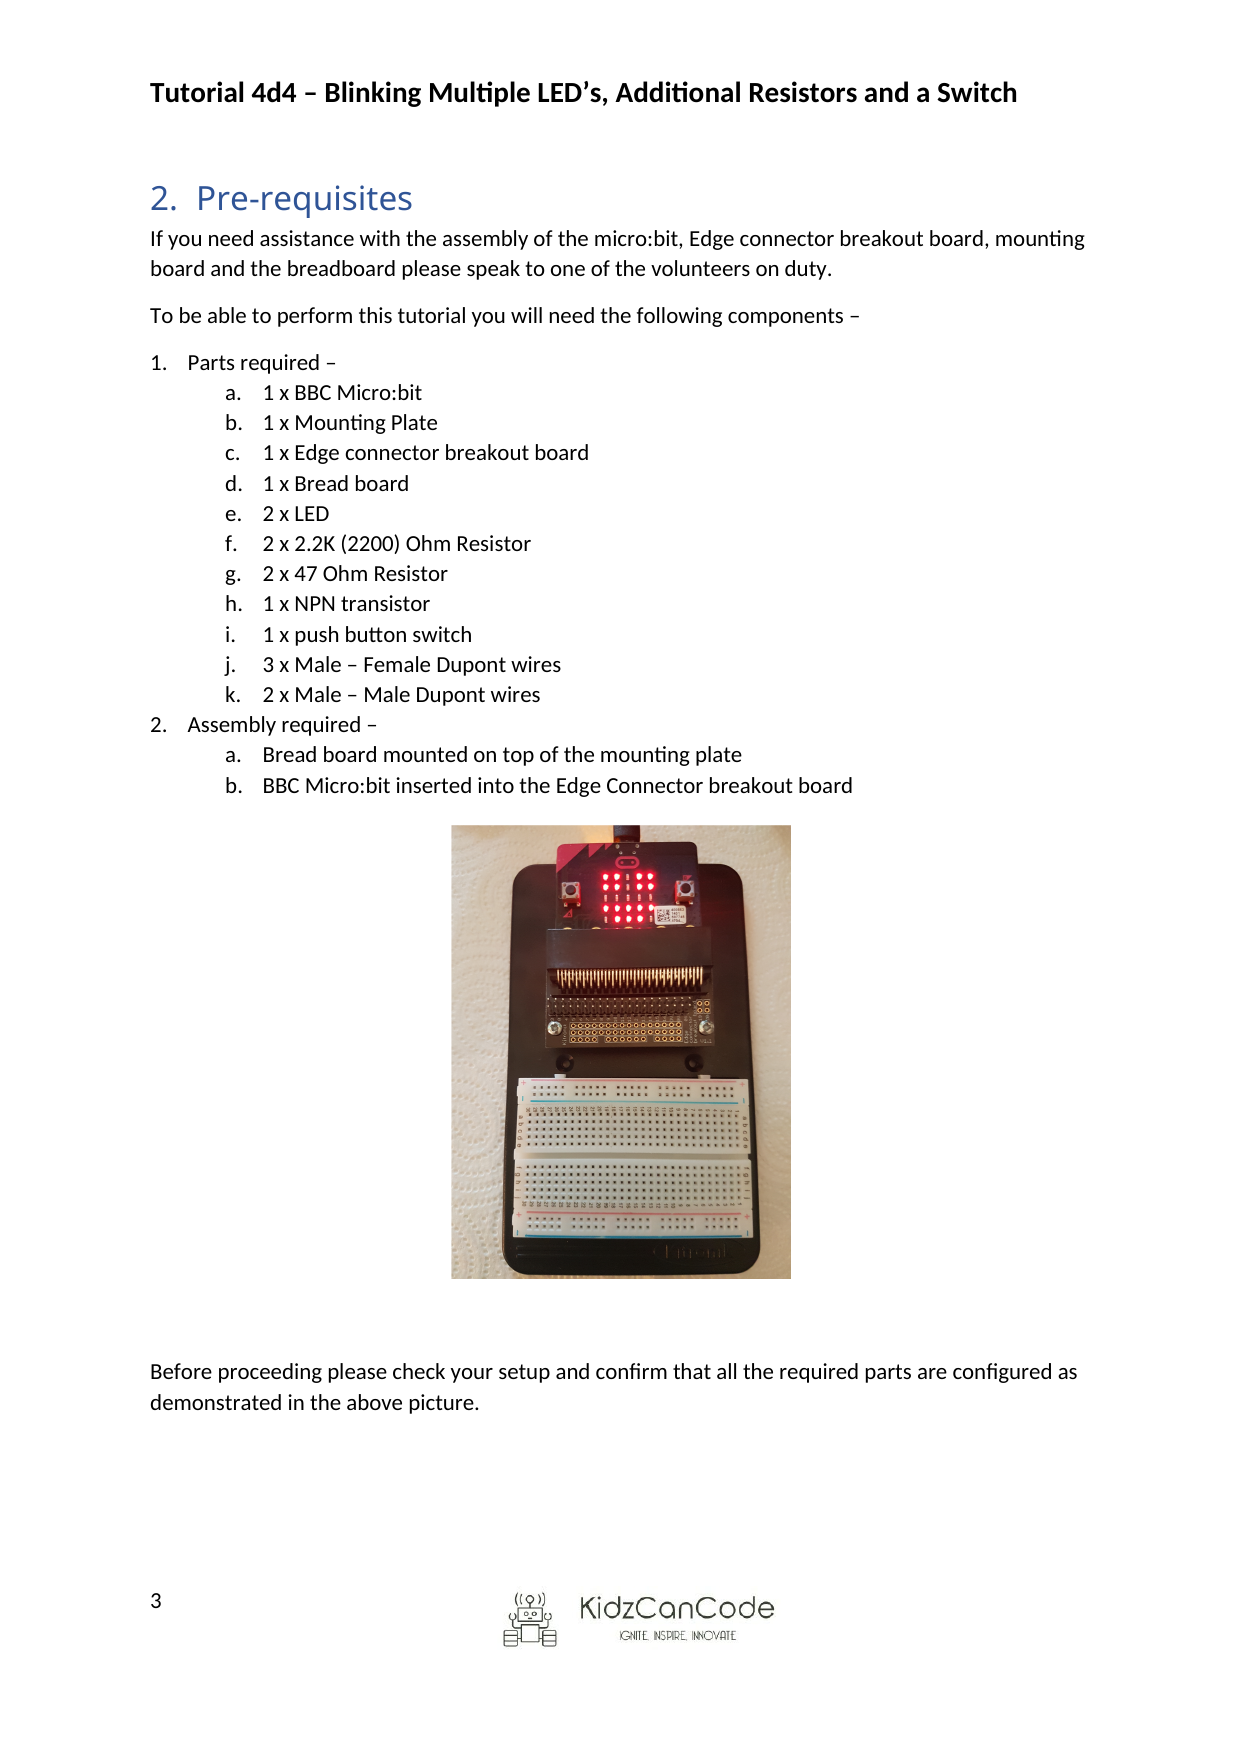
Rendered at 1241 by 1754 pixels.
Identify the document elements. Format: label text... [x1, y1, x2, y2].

text To be able to perform this tutorial you will need the following components – [150, 301, 1090, 329]
list 1 x Mounting Plate [225, 408, 1090, 436]
text Before proceeding please check your setup and confirm that all the required parts are configured as demonstrated in the above picture. [150, 1357, 1090, 1416]
list 2 x LED [225, 499, 1090, 527]
list 1 x Edge connector breakout board [225, 438, 1090, 467]
list 2 x Male – Male Dupont wires [225, 680, 1090, 708]
list Assembly required – [150, 710, 1090, 738]
list 1 x BBC Micro:bit [225, 378, 1090, 406]
text If you need assistance with the assembly of the micro:bit, Edge connector breakout board, mounting board and the breadboard please speak to one of the volunteers on duty. [150, 224, 1090, 282]
list 1 x NPN transistor [225, 589, 1090, 618]
list BBC Micro:bit inserted into the Edge Connector breakout board [225, 771, 1090, 799]
picture [452, 826, 791, 1278]
subtitle Pre-requisites [150, 175, 1090, 220]
list 2 x 2.2K (2200) Ohm Resistor [225, 529, 1090, 557]
list 2 x 47 Ohm Resistor [225, 559, 1090, 587]
list Parts required – [150, 348, 1090, 376]
list 1 x Bread board [225, 469, 1090, 497]
list 1 x push button switch [225, 620, 1090, 648]
list Bread board mounted on top of the mounting plate [225, 741, 1090, 769]
picture [497, 1586, 781, 1653]
list 3 x Male – Female Dupont wires [225, 650, 1090, 678]
